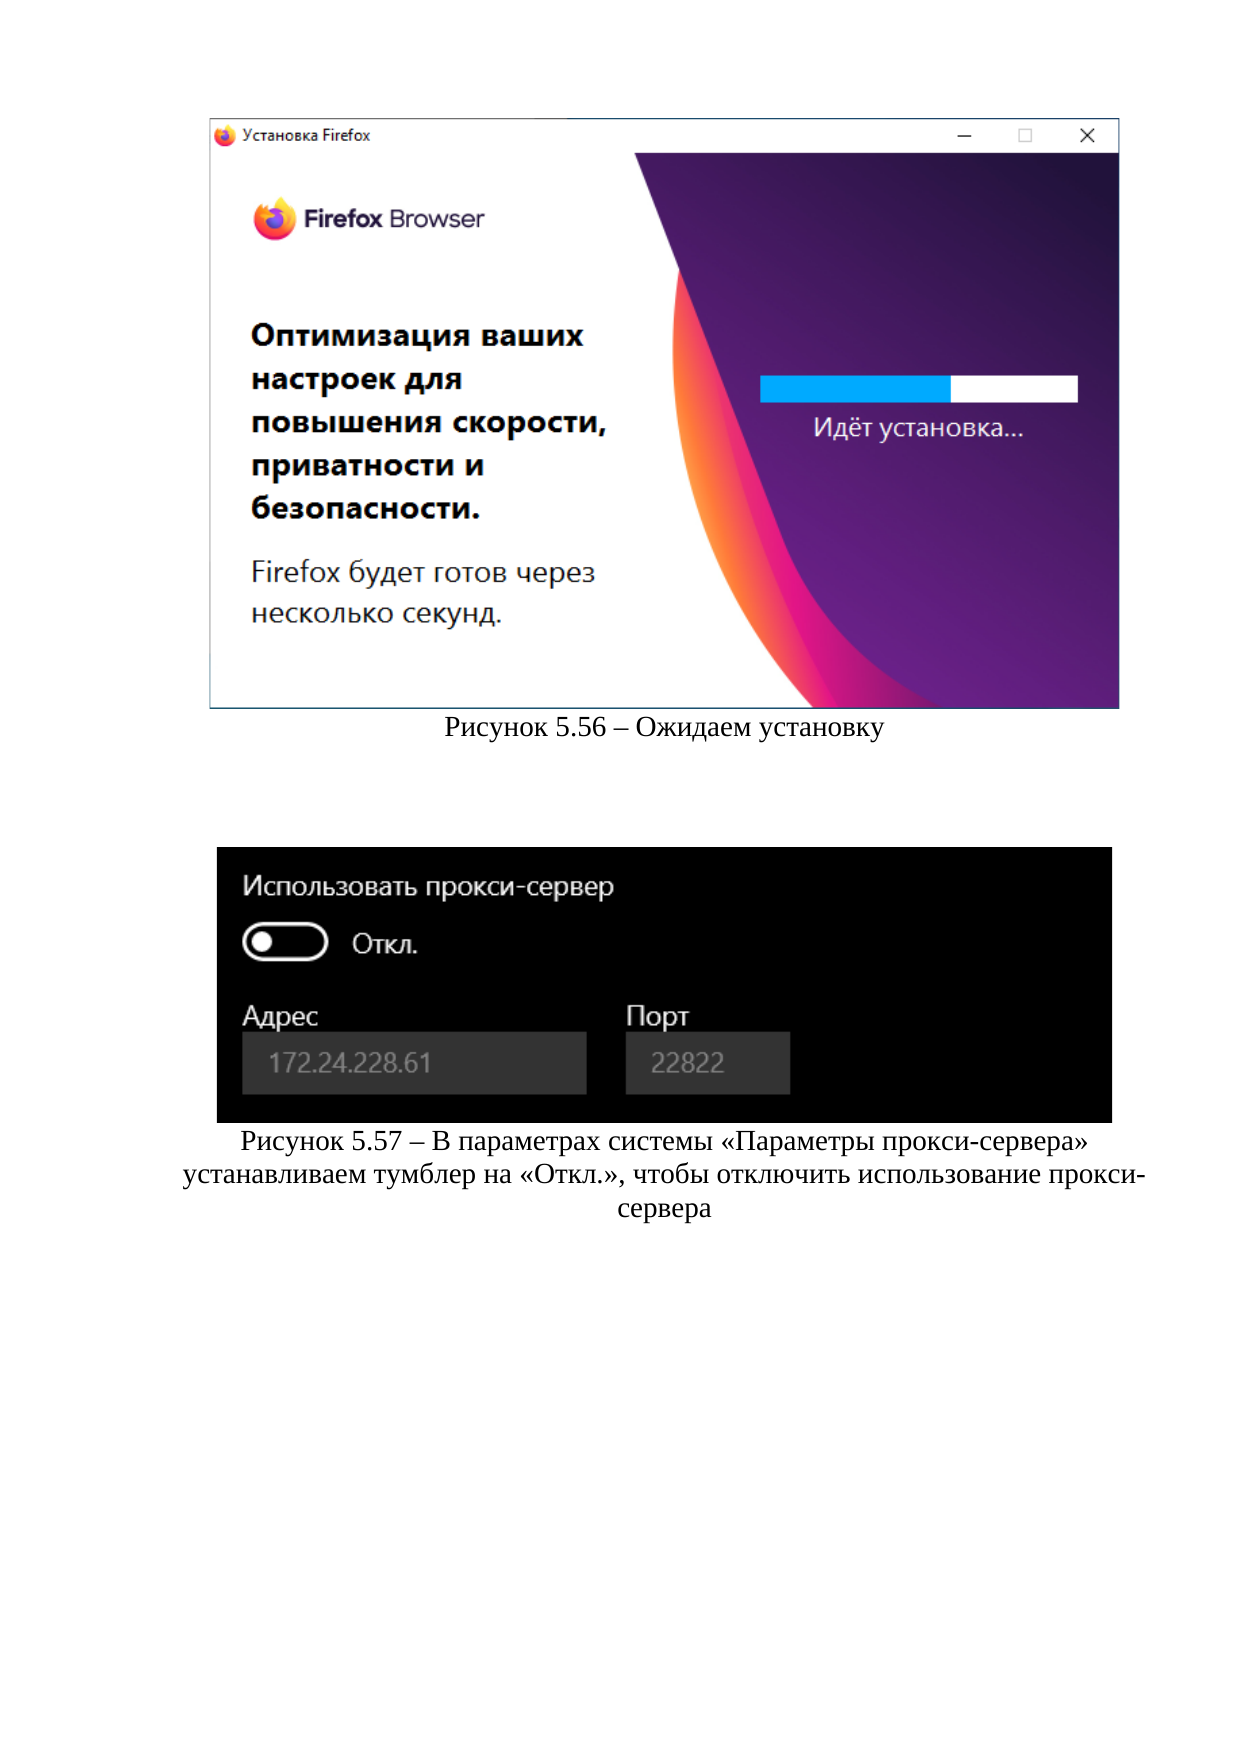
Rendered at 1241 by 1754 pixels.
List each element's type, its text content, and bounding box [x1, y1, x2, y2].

picture [216, 847, 1113, 1123]
picture [209, 118, 1120, 709]
